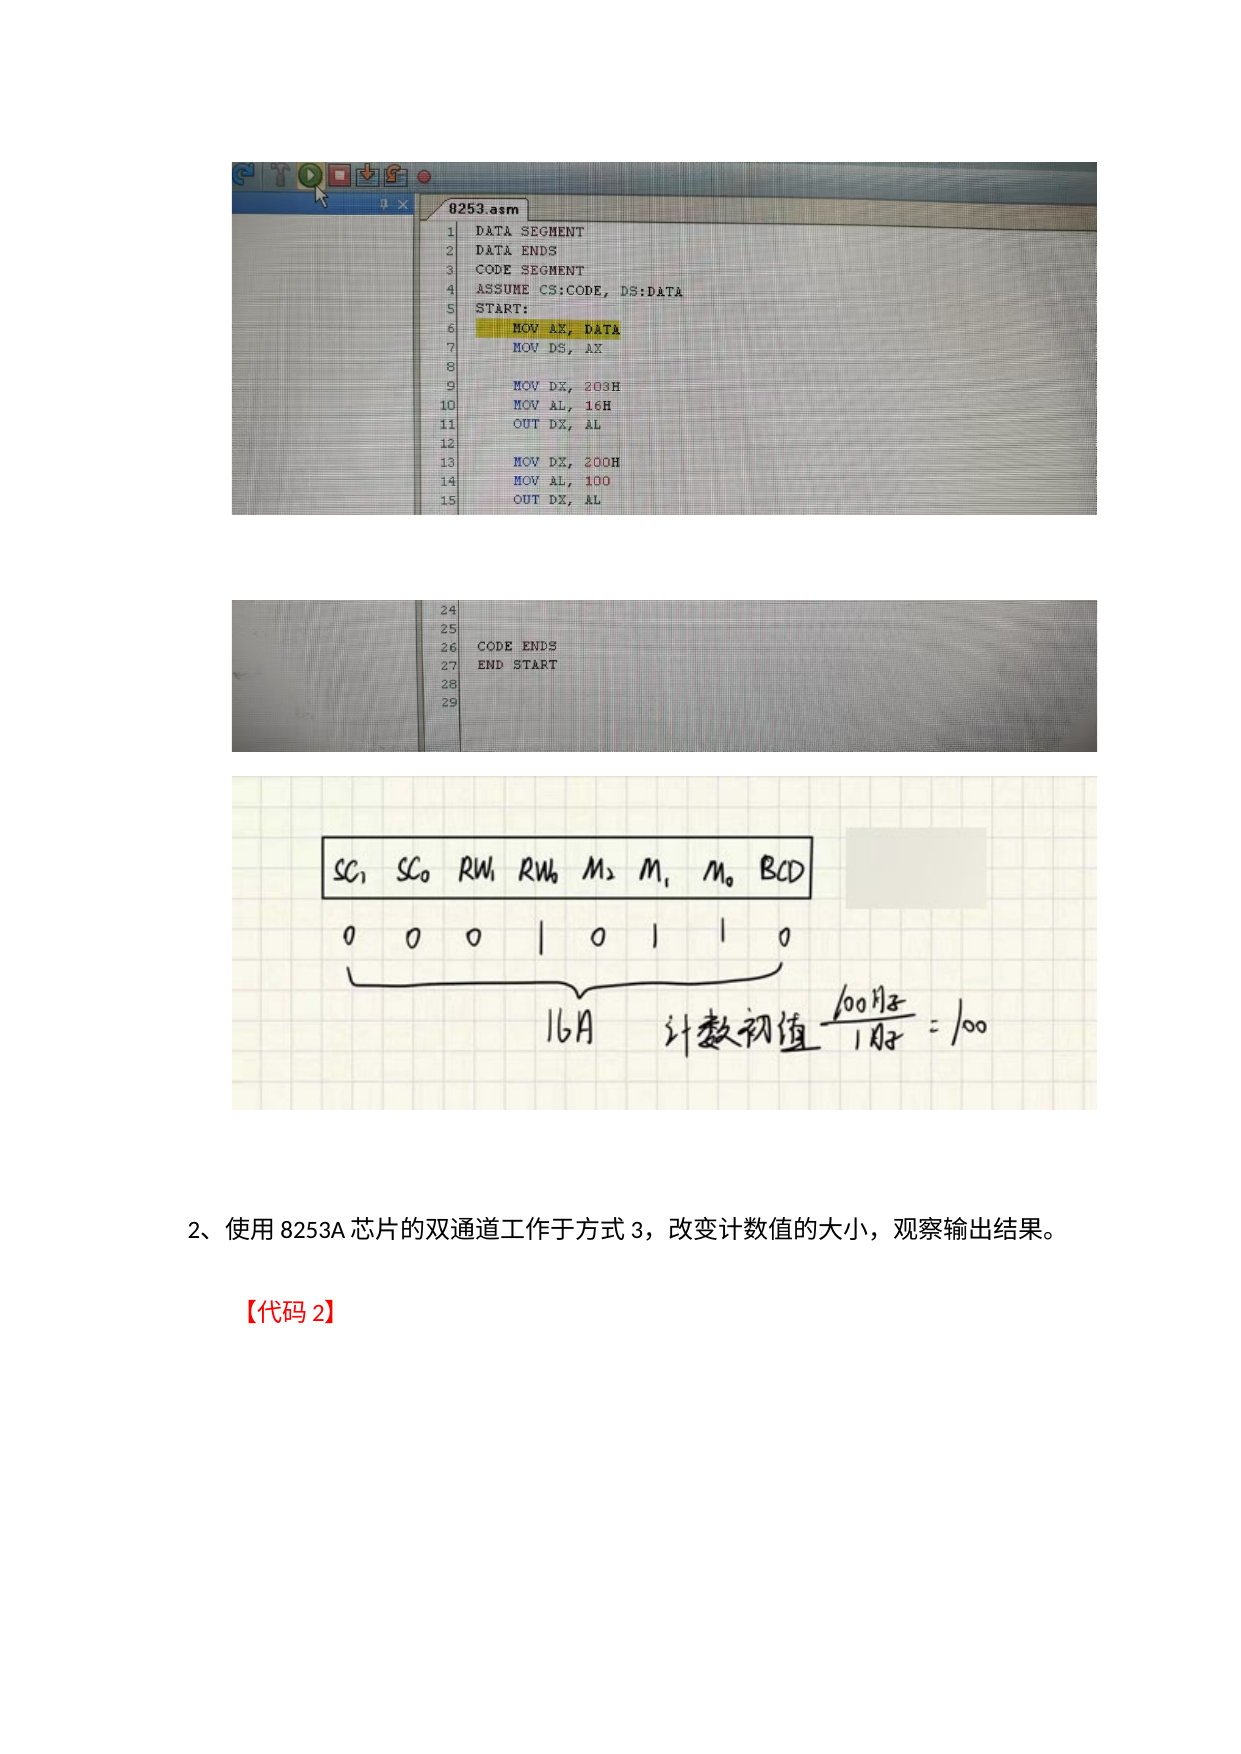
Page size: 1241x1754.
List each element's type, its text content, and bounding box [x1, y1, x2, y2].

list 【代码2】 [232, 1278, 1053, 1343]
picture [231, 600, 1098, 752]
picture [231, 162, 1097, 515]
picture [231, 776, 1097, 1110]
list 2、使用8253A芯片的双通道工作于方式3，改变计数值的大小，观察输出结果。 [187, 1195, 1053, 1260]
